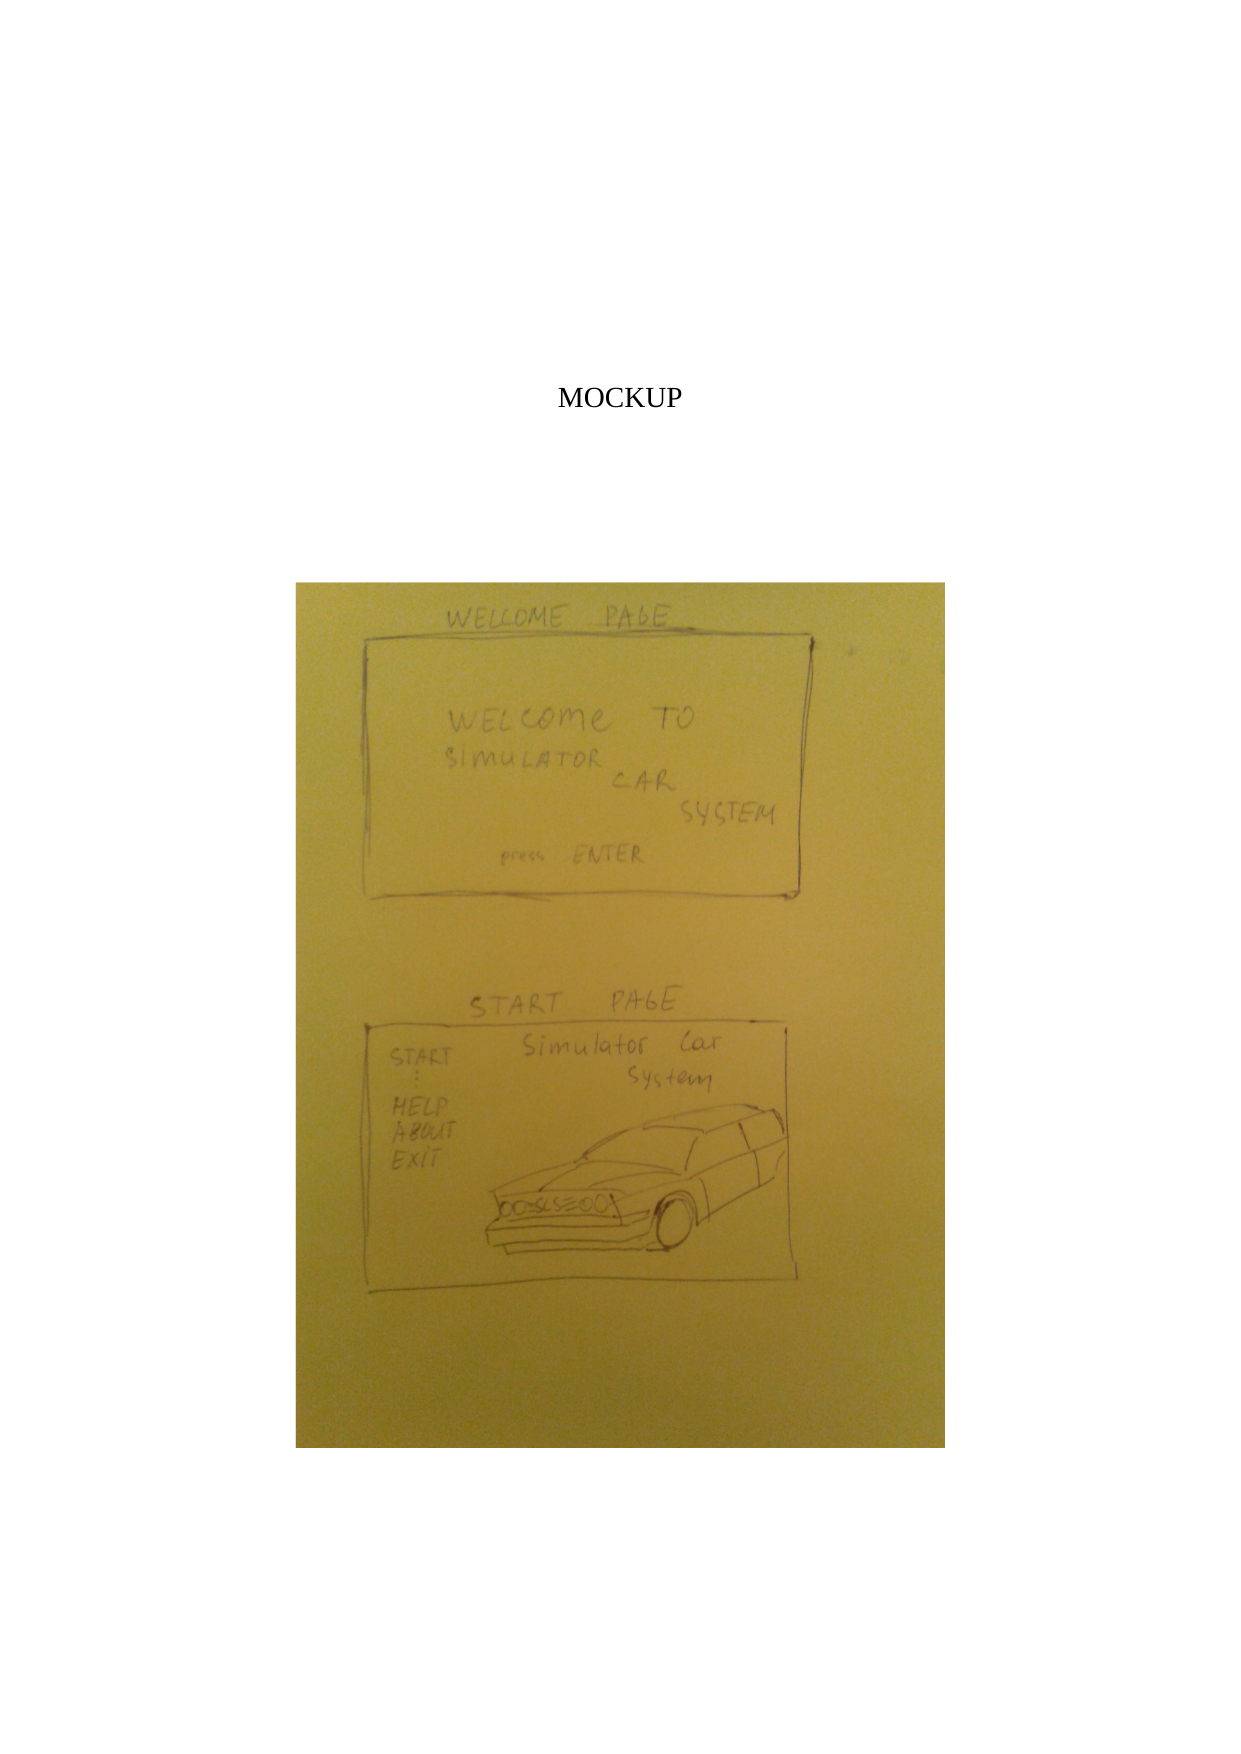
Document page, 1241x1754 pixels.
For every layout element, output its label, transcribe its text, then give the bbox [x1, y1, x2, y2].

picture [296, 584, 945, 1447]
text MOCKUP [187, 380, 1053, 413]
